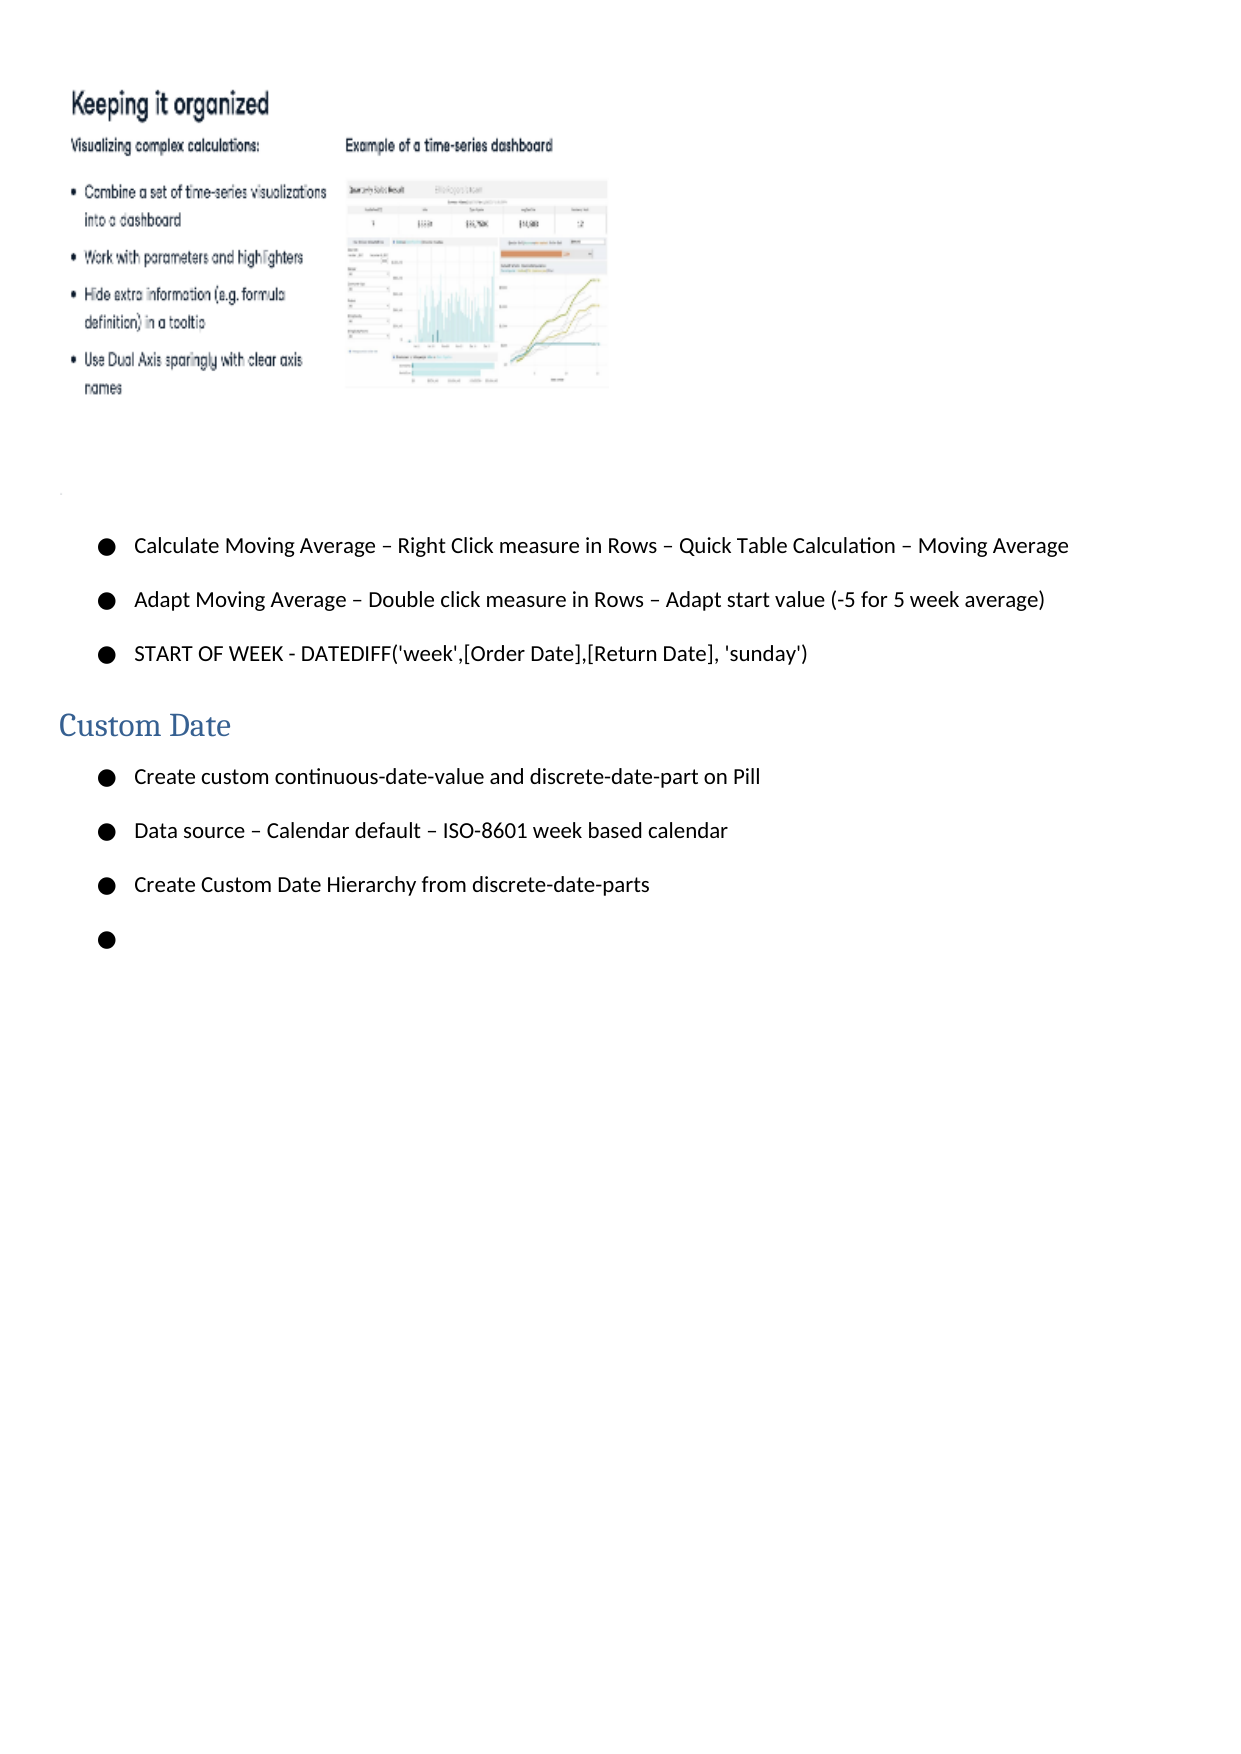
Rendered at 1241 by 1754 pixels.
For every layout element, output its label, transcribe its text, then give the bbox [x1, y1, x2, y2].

list Data source – Calendar default – ISO-8601 week based calendar [97, 804, 1167, 851]
list Create Custom Date Hierarchy from discrete-date-parts [97, 858, 1167, 905]
list Adapt Moving Average – Double click measure in Rows – Adapt start value (-5 for 5 week average) [97, 573, 1167, 620]
picture [59, 73, 609, 495]
list Create custom continuous-date-value and discrete-date-part on Pill [97, 750, 1167, 797]
list Calculate Moving Average – Right Click measure in Rows – Quick Table Calculation – Moving Average [97, 519, 1167, 566]
list START OF WEEK - DATEDIFF('week',[Order Date],[Return Date], 'sunday') [97, 627, 1167, 674]
subtitle Custom Date [59, 706, 1167, 745]
